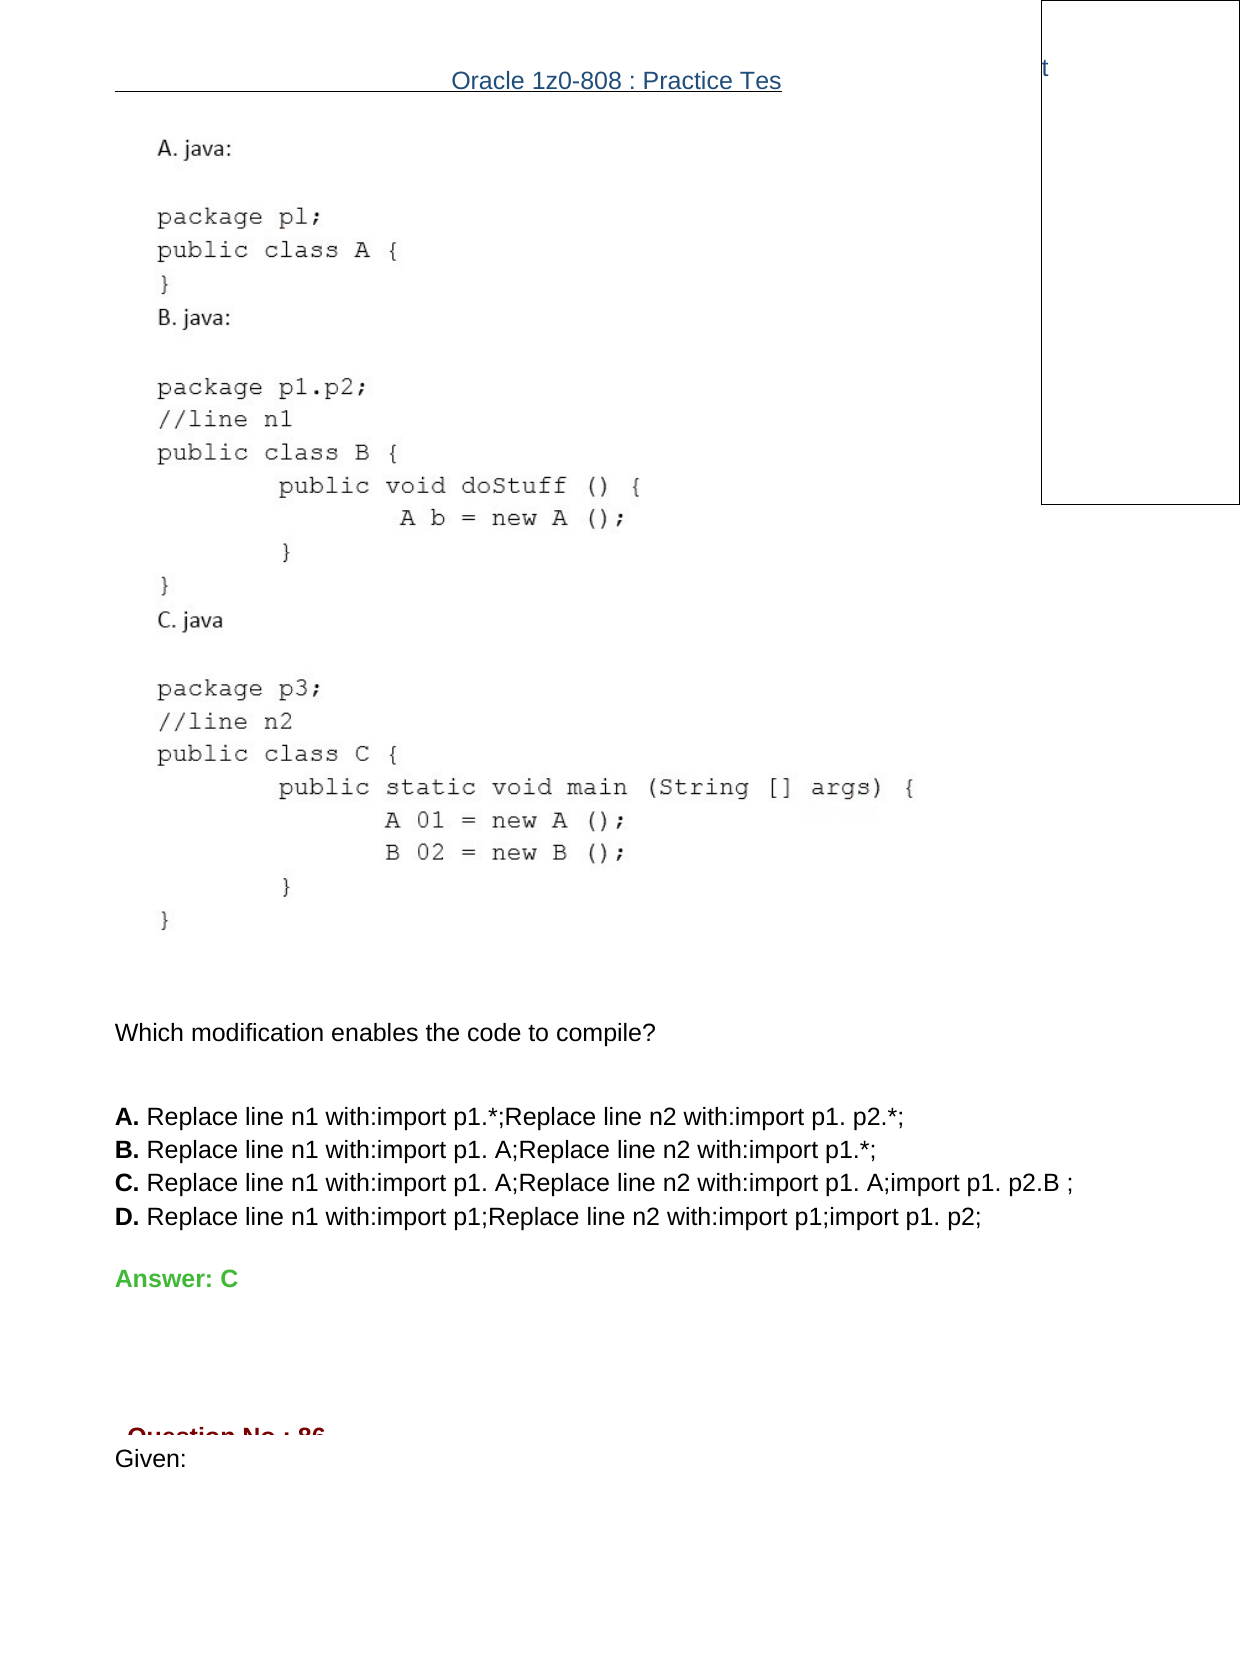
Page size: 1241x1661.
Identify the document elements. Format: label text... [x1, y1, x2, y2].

list Replace line n1 with:import p1. A;Replace line n2 with:import p1. A;import p1. p2.B ; [114, 1168, 1240, 1197]
picture [155, 130, 923, 940]
subtitle Answer: C [114, 1264, 1240, 1293]
picture [1042, 1, 1239, 66]
list Replace line n1 with:import p1.*;Replace line n2 with:import p1. p2.*; [114, 1102, 1240, 1130]
list Replace line n1 with:import p1;Replace line n2 with:import p1;import p1. p2; [114, 1202, 1240, 1230]
text Given: [114, 1443, 1240, 1472]
list Replace line n1 with:import p1. A;Replace line n2 with:import p1.*; [114, 1135, 1240, 1164]
text Which modification enables the code to compile? [114, 1018, 1240, 1047]
text Oracle 1z0-808 : Practice Tes [114, 66, 1240, 95]
picture [1042, 95, 1239, 504]
